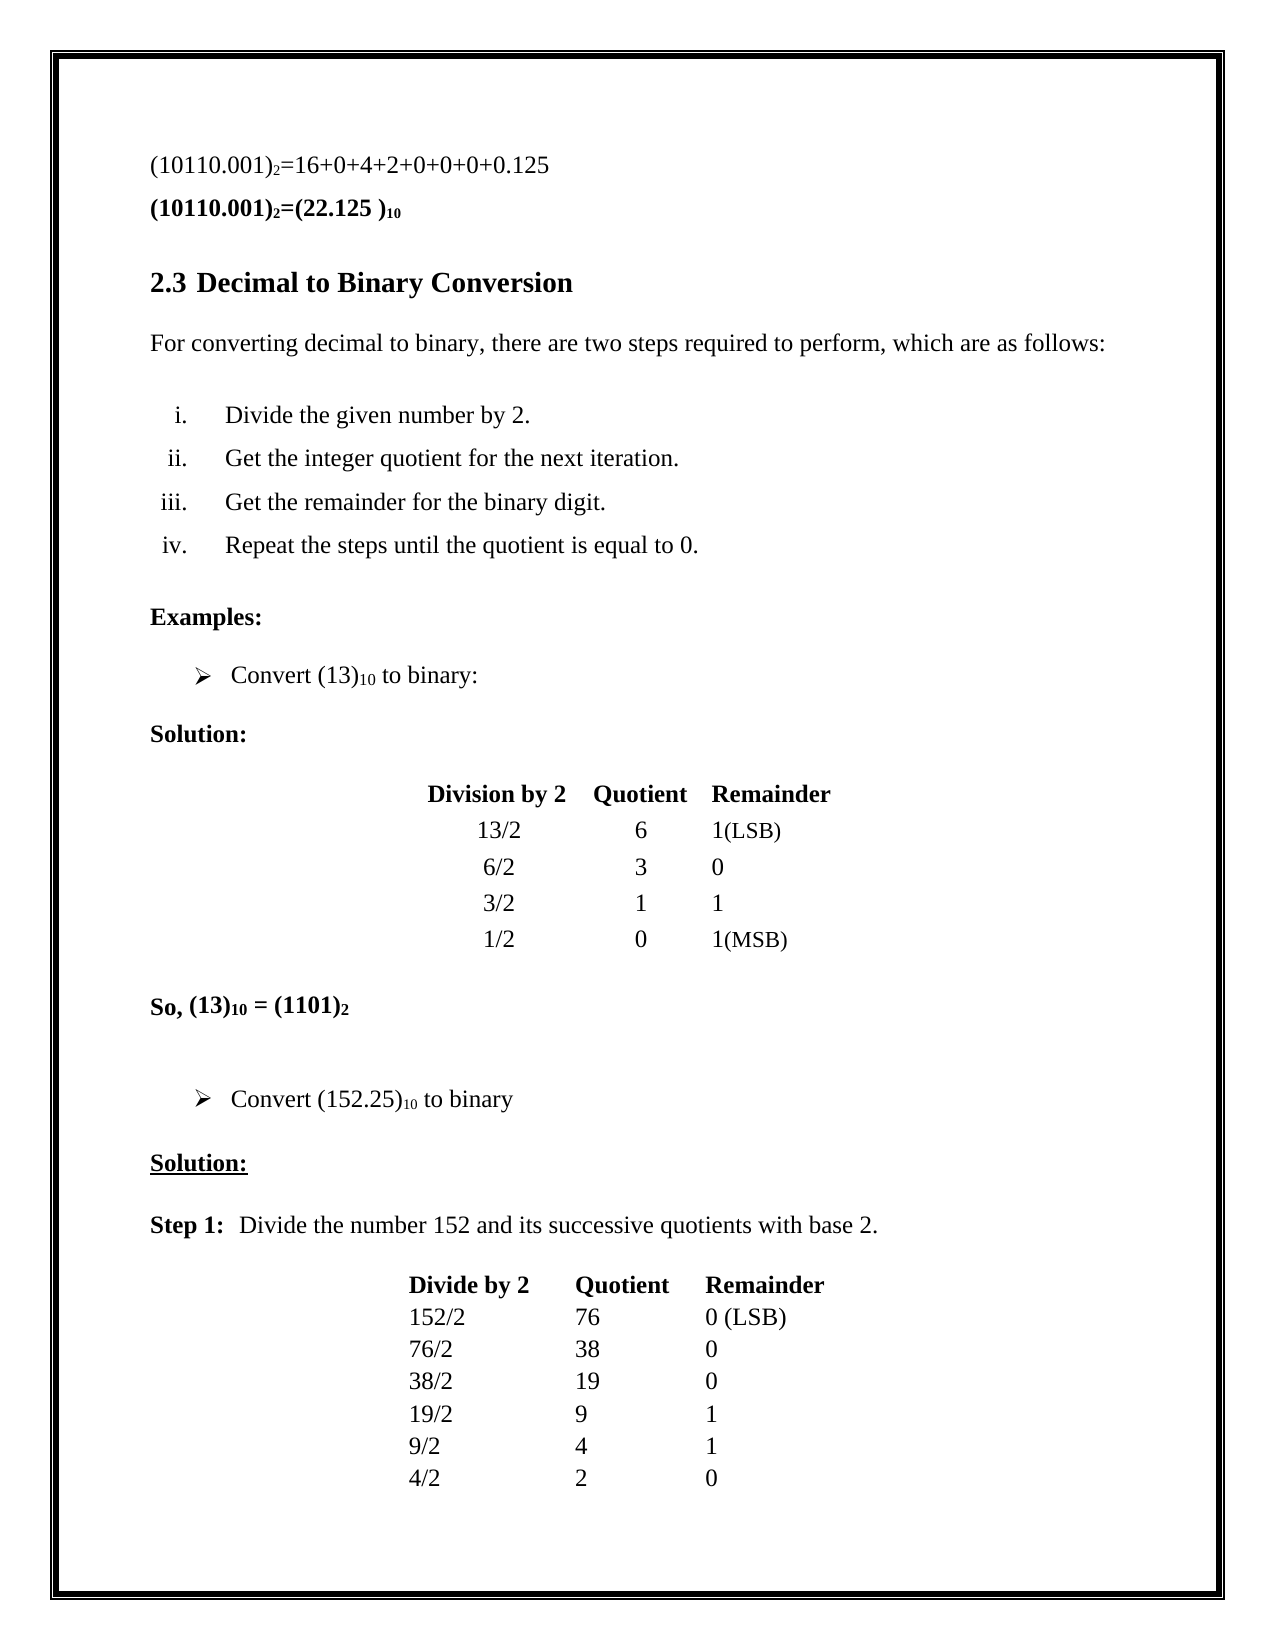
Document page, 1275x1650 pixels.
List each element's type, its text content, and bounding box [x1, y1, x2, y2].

table_cell 0 [700, 851, 859, 887]
table_header Quotient [582, 779, 700, 815]
text So, (13)10 = (1101)2 [150, 990, 1125, 1021]
table_cell 13/2 [416, 815, 582, 851]
table_cell 19/2 [407, 1398, 573, 1429]
table_header Remainder [700, 779, 859, 815]
table_cell 38 [573, 1332, 703, 1364]
table_cell 0 [582, 924, 700, 961]
table_cell 76 [573, 1300, 703, 1332]
table_cell 38/2 [407, 1364, 573, 1397]
table_cell 1/2 [416, 924, 582, 961]
table_cell 19 [573, 1364, 703, 1397]
list Convert (13)10 to binary: [193, 660, 1125, 691]
list Get the remainder for the binary digit. [187, 487, 1125, 515]
list Convert (152.25)10 to binary [193, 1084, 1125, 1112]
text Solution: [150, 1148, 1125, 1177]
table_cell 0 [704, 1364, 868, 1397]
subtitle Examples: [150, 602, 1125, 631]
text For converting decimal to binary, there are two steps required to perform, which are as follows: [150, 328, 1125, 357]
table_cell 9 [573, 1398, 703, 1429]
table_cell 4/2 [407, 1461, 573, 1493]
subtitle Decimal to Binary Conversion [150, 265, 1125, 299]
table_cell 1 [700, 888, 859, 923]
list Get the integer quotient for the next iteration. [187, 443, 1125, 472]
table_cell 1(LSB) [700, 815, 859, 851]
table_cell 9/2 [407, 1429, 573, 1461]
table_cell 1 [582, 888, 700, 923]
text Step 1: Divide the number 152 and its successive quotients with base 2. [150, 1211, 1125, 1239]
table_cell 6 [582, 815, 700, 851]
table_cell 1 [704, 1429, 868, 1461]
table_cell 0 (LSB) [704, 1300, 868, 1332]
table_cell 0 [704, 1332, 868, 1364]
table_cell 2 [573, 1461, 703, 1493]
table_header Division by 2 [416, 779, 582, 815]
table_cell 1(MSB) [700, 924, 859, 961]
list Divide the given number by 2. [187, 400, 1125, 429]
list Repeat the steps until the quotient is equal to 0. [187, 530, 1125, 558]
table_cell 4 [573, 1429, 703, 1461]
table_header Quotient [573, 1269, 703, 1300]
table_cell 152/2 [407, 1300, 573, 1332]
table_cell 3 [582, 851, 700, 887]
table_cell 3/2 [416, 888, 582, 923]
text Solution: [150, 719, 1125, 751]
table_header Divide by 2 [407, 1269, 573, 1300]
table_header Remainder [704, 1269, 868, 1300]
table_cell 0 [704, 1461, 868, 1493]
table_cell 76/2 [407, 1332, 573, 1364]
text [150, 150, 1125, 222]
table_cell 6/2 [416, 851, 582, 887]
table_cell 1 [704, 1398, 868, 1429]
